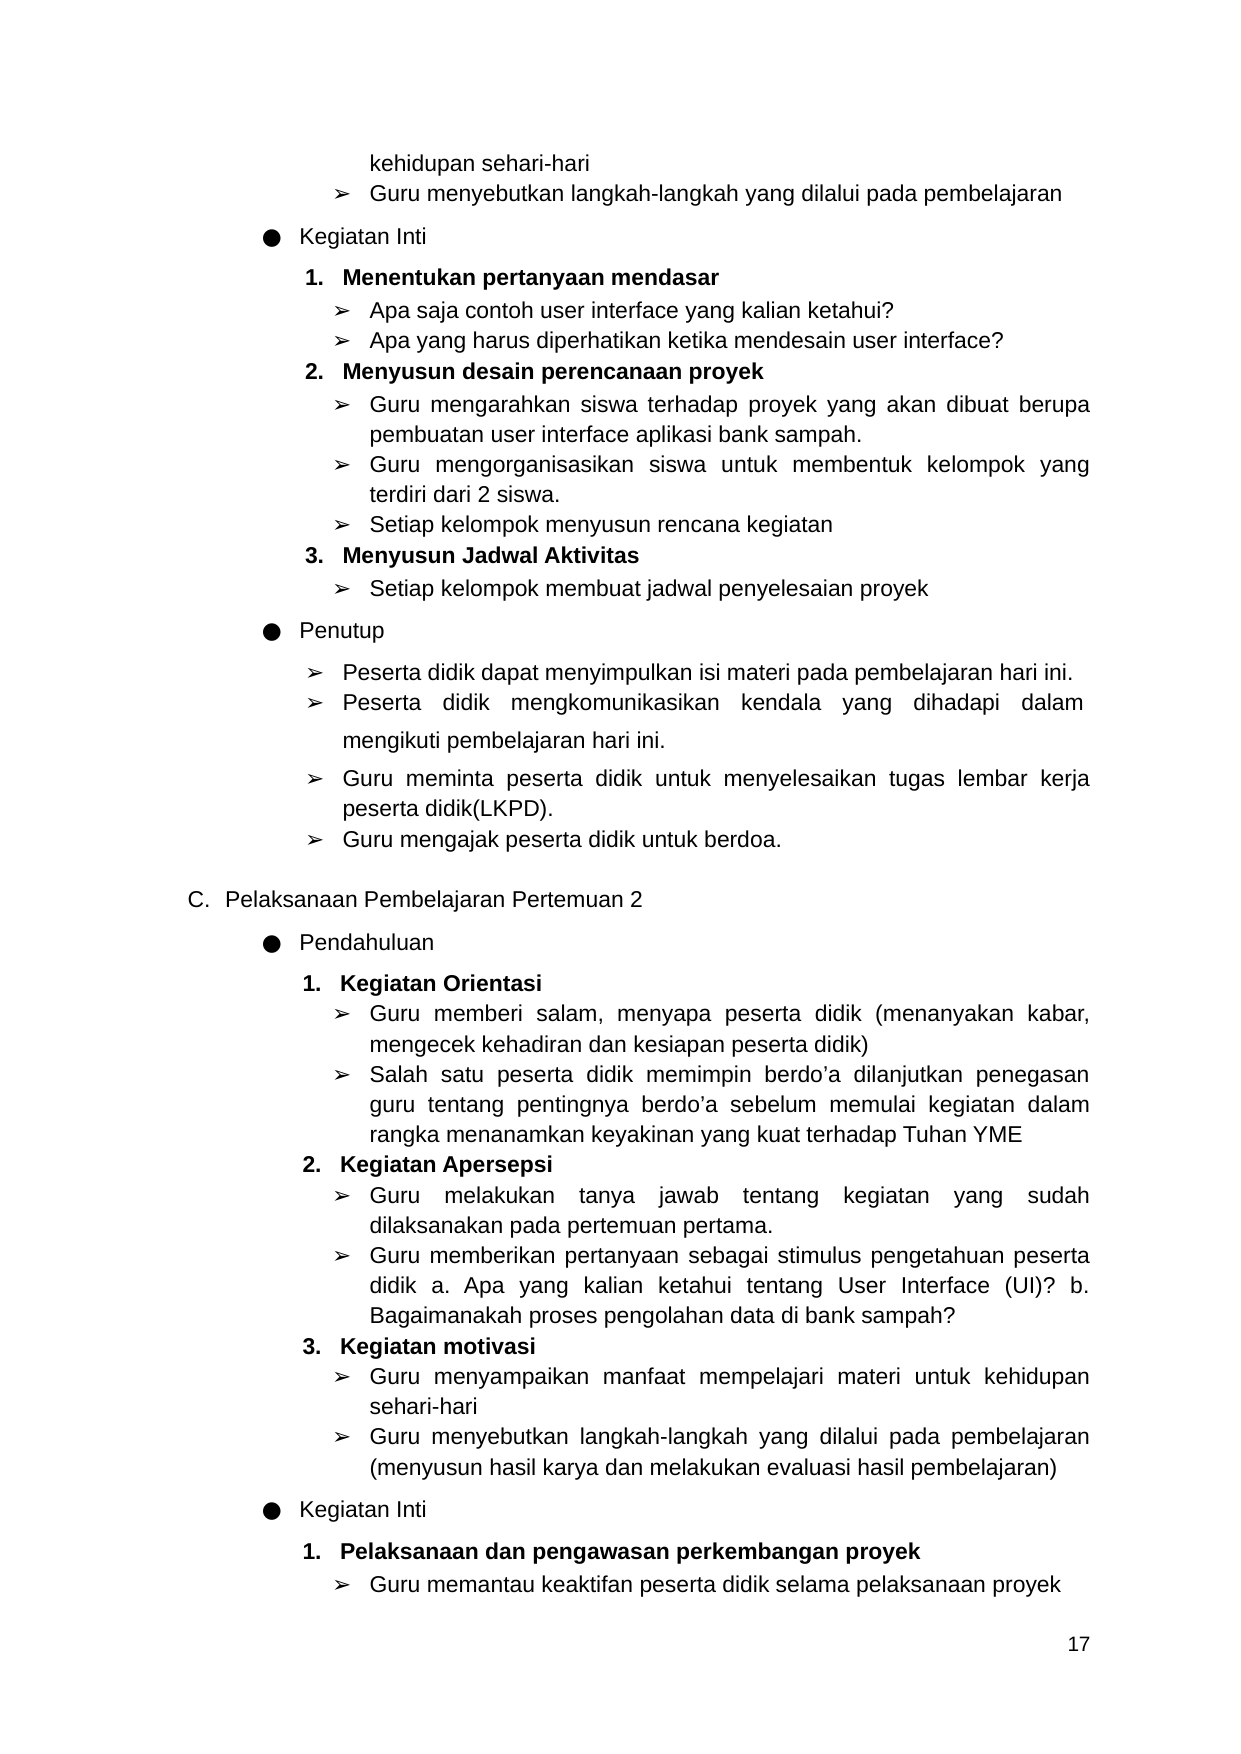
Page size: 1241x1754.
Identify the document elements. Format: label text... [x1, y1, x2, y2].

list Kegiatan Inti [262, 210, 1090, 257]
list Penutup [262, 605, 1090, 652]
list Guru mengorganisasikan siswa untuk membentuk kelompok yang terdiri dari 2 siswa. [332, 451, 1090, 508]
list Kegiatan motivasi [302, 1333, 1090, 1359]
list Pelaksanaan dan pengawasan perkembangan proyek [302, 1538, 1090, 1564]
list Peserta didik dapat menyimpulkan isi materi pada pembelajaran hari ini. [305, 659, 1090, 685]
list Guru memberi salam, menyapa peserta didik (menanyakan kabar, mengecek kehadiran dan kesiapan peserta didik) [332, 1000, 1090, 1057]
list Salah satu peserta didik memimpin berdo’a dilanjutkan penegasan guru tentang pentingnya berdo’a sebelum memulai kegiatan dalam rangka menanamkan keyakinan yang kuat terhadap Tuhan YME [332, 1061, 1090, 1148]
list Pelaksanaan Pembelajaran Pertemuan 2 [187, 886, 1090, 912]
list Kegiatan Inti [262, 1484, 1090, 1531]
list Apa saja contoh user interface yang kalian ketahui? [332, 297, 1090, 324]
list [332, 150, 1090, 176]
list Pendahuluan [262, 916, 1090, 963]
list Kegiatan Orientasi [302, 970, 1090, 997]
list Apa yang harus diperhatikan ketika mendesain user interface? [332, 327, 1090, 354]
list Guru mengarahkan siswa terhadap proyek yang akan dibuat berupa pembuatan user interface aplikasi bank sampah. [332, 391, 1090, 447]
list Peserta didik mengkomunikasikan kendala yang dihadapi dalam mengikuti pembelajaran hari ini. [305, 689, 1084, 753]
list Menyusun Jadwal Aktivitas [305, 542, 1090, 568]
list Guru memantau keaktifan peserta didik selama pelaksanaan proyek [332, 1571, 1090, 1597]
list Menyusun desain perencanaan proyek [305, 358, 1090, 384]
list Menentukan pertanyaan mendasar [305, 264, 1090, 291]
list Guru mengajak peserta didik untuk berdoa. [305, 826, 1090, 852]
list Guru memberikan pertanyaan sebagai stimulus pengetahuan peserta didik a. Apa yang kalian ketahui tentang User Interface (UI)? b. Bagaimanakah proses pengolahan data di bank sampah? [332, 1242, 1090, 1329]
list Guru meminta peserta didik untuk menyelesaikan tugas lembar kerja peserta didik(LKPD). [305, 765, 1090, 822]
list Guru menyebutkan langkah-langkah yang dilalui pada pembelajaran [332, 180, 1090, 207]
list Guru menyebutkan langkah-langkah yang dilalui pada pembelajaran (menyusun hasil karya dan melakukan evaluasi hasil pembelajaran) [332, 1423, 1090, 1480]
list Guru melakukan tanya jawab tentang kegiatan yang sudah dilaksanakan pada pertemuan pertama. [332, 1182, 1090, 1238]
list Setiap kelompok membuat jadwal penyelesaian proyek [332, 574, 1090, 601]
list Guru menyampaikan manfaat mempelajari materi untuk kehidupan sehari-hari [332, 1363, 1090, 1419]
list Setiap kelompok menyusun rencana kegiatan [332, 511, 1090, 538]
list Kegiatan Apersepsi [302, 1151, 1090, 1178]
